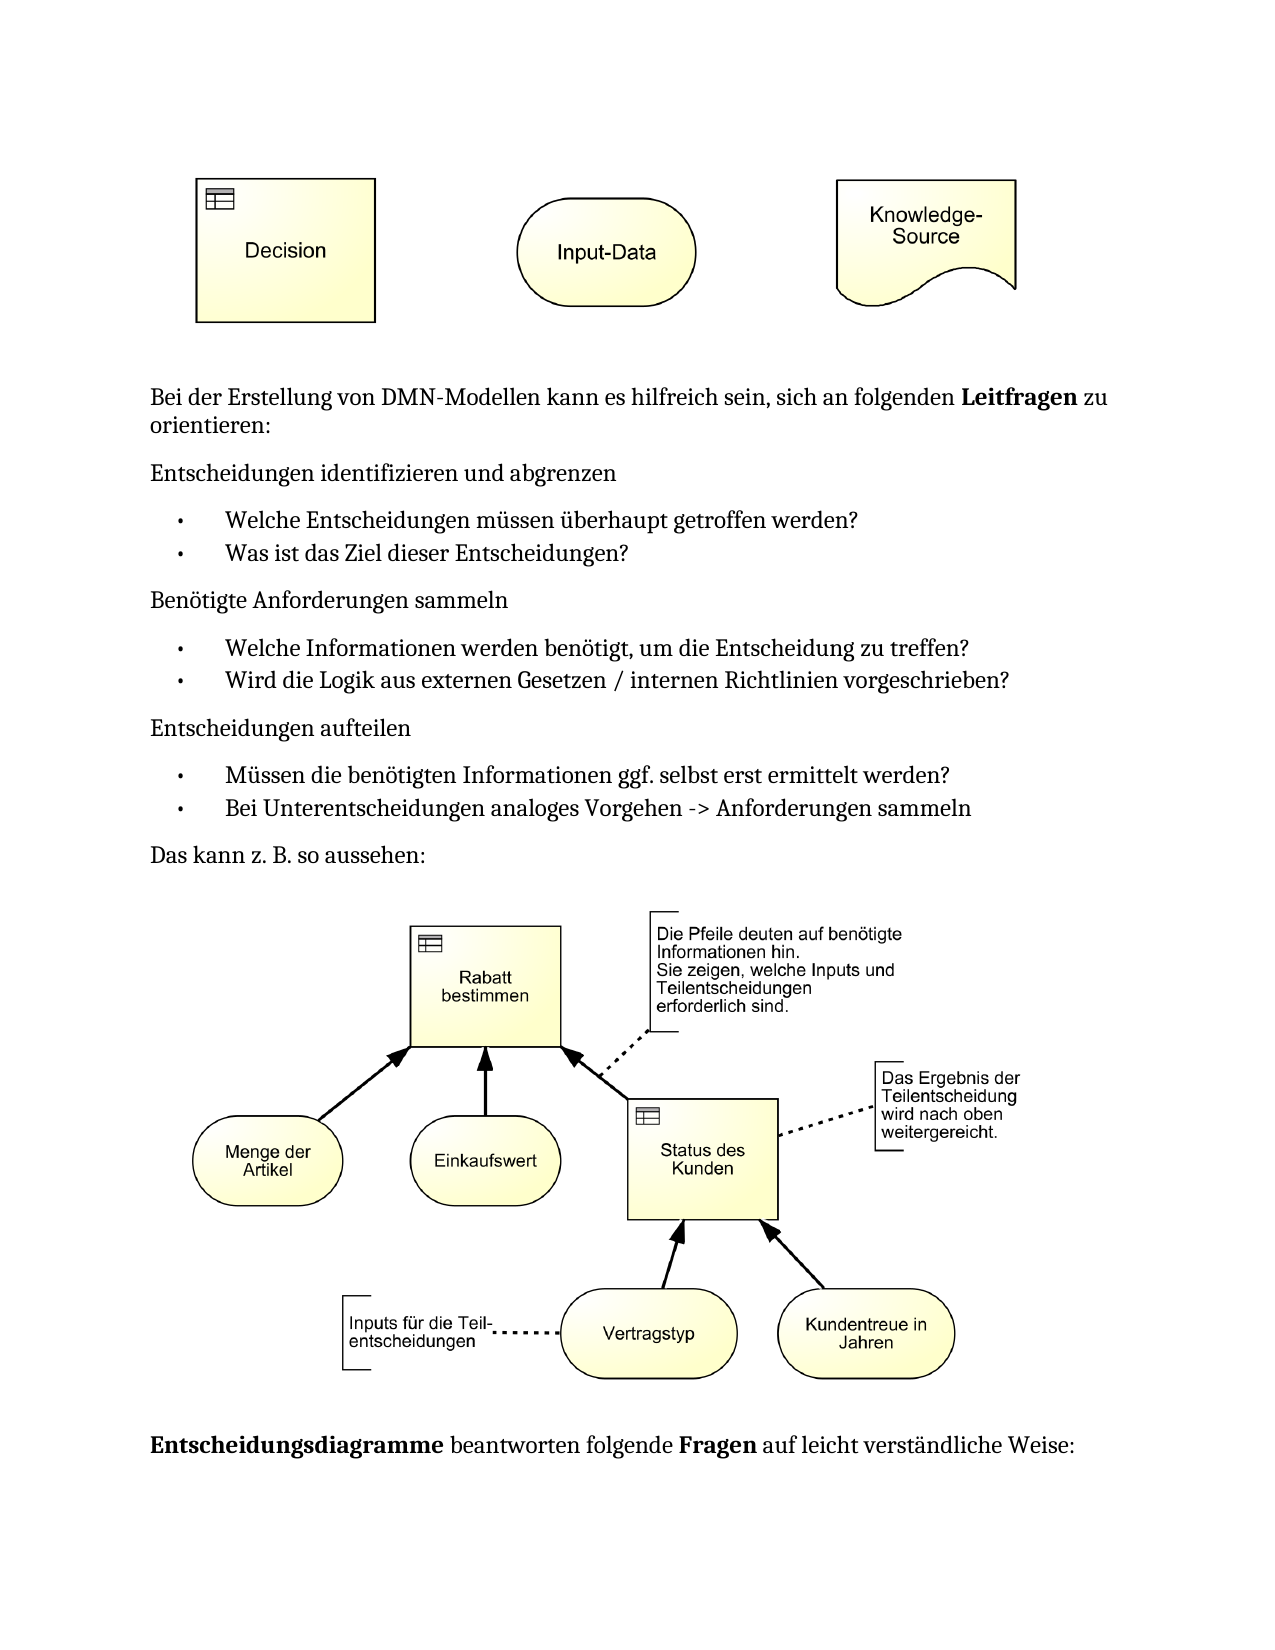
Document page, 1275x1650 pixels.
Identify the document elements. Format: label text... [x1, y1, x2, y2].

text Entscheidungsdiagramme beantworten folgende Fragen auf leicht verständliche Weise: [150, 1431, 1125, 1460]
list Bei Unterentscheidungen analoges Vorgehen -> Anforderungen sammeln [175, 794, 1125, 823]
list Welche Entscheidungen müssen überhaupt getroffen werden? [175, 506, 1125, 535]
text Entscheidungen aufteilen [150, 714, 1125, 743]
text Benötigte Anforderungen sammeln [150, 586, 1125, 615]
list Müssen die benötigten Informationen ggf. selbst erst ermittelt werden? [175, 761, 1125, 790]
text Bei der Erstellung von DMN-Modellen kann es hilfreich sein, sich an folgenden Leitfragen zu orientieren: [150, 383, 1125, 440]
list Welche Informationen werden benötigt, um die Entscheidung zu treffen? [175, 634, 1125, 663]
picture [168, 888, 1044, 1413]
text Entscheidungen identifizieren und abgrenzen [150, 459, 1125, 488]
text Das kann z. B. so aussehen: [150, 841, 1125, 870]
picture [168, 150, 1044, 364]
list Wird die Logik aus externen Gesetzen / internen Richtlinien vorgeschrieben? [175, 666, 1125, 695]
list Was ist das Ziel dieser Entscheidungen? [175, 539, 1125, 568]
